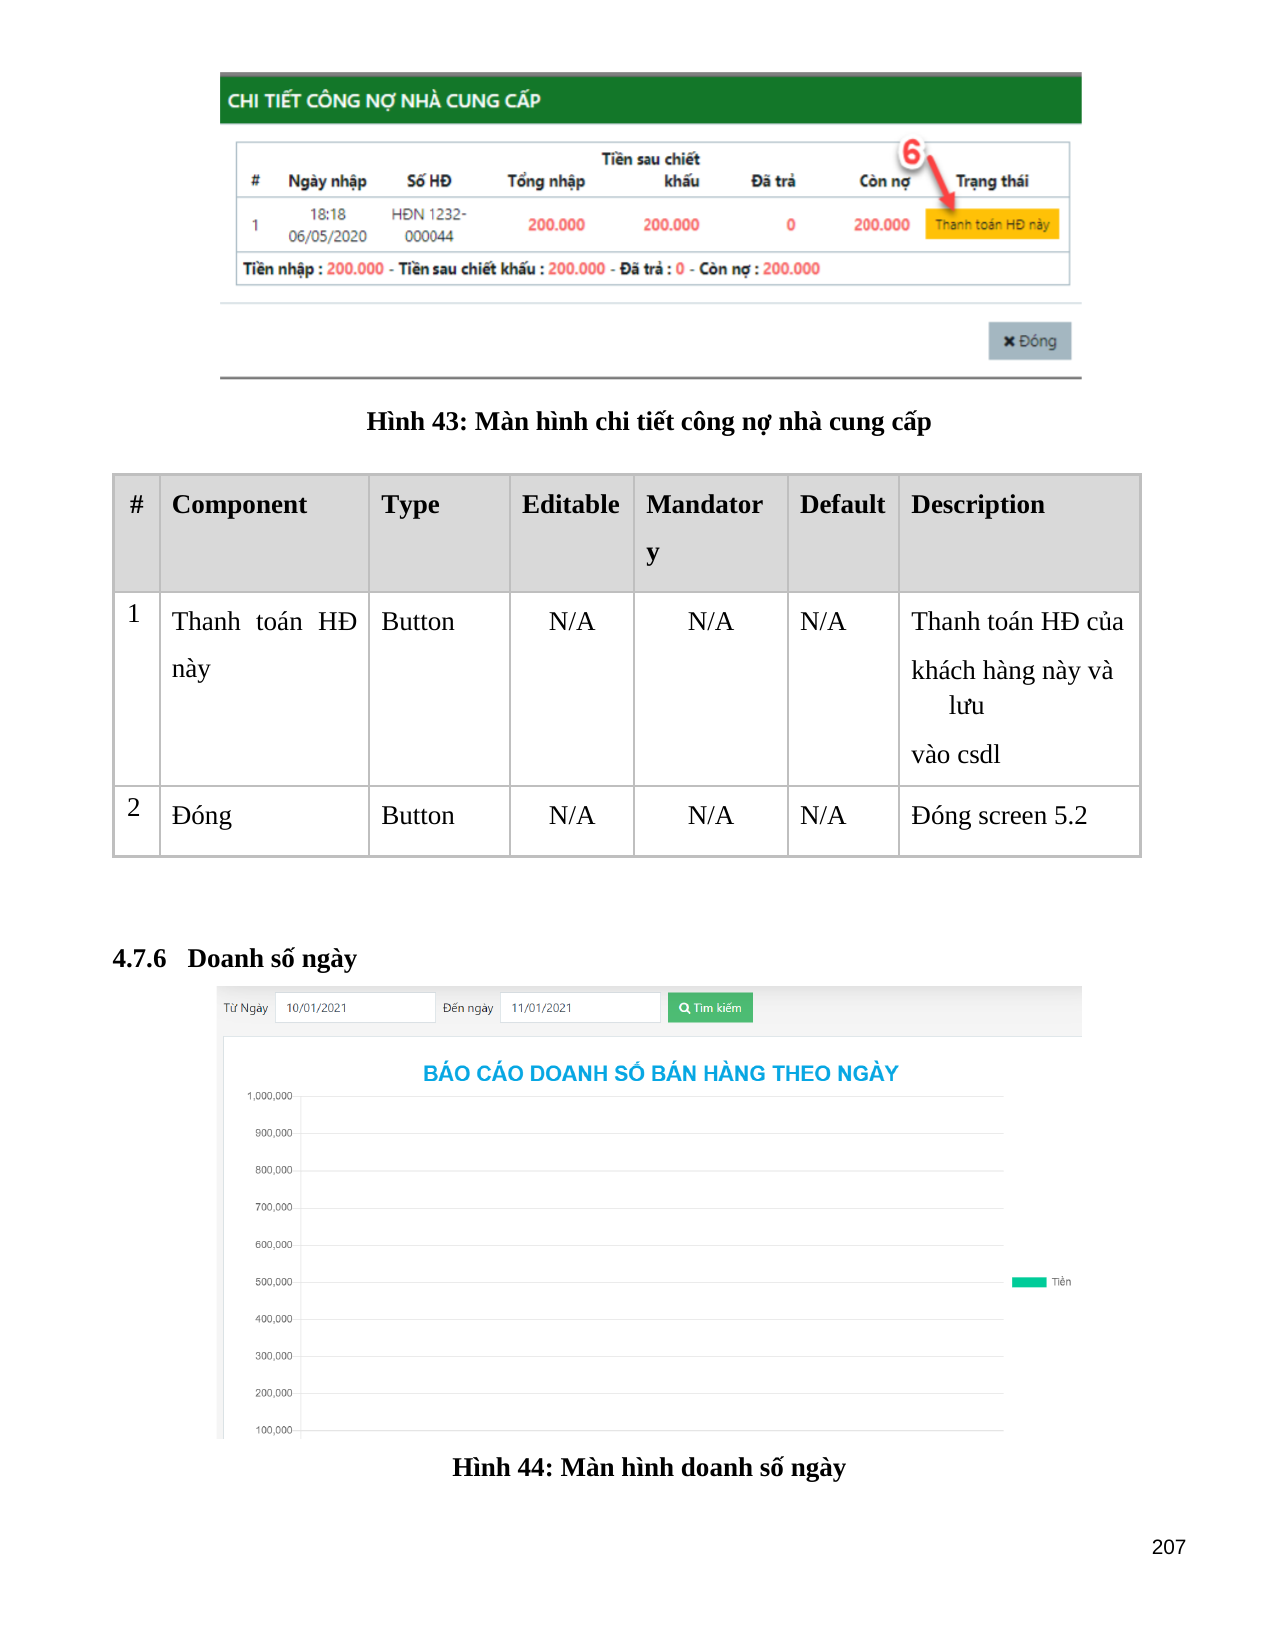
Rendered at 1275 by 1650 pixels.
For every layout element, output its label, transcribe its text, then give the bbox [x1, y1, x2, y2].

picture [216, 68, 1082, 381]
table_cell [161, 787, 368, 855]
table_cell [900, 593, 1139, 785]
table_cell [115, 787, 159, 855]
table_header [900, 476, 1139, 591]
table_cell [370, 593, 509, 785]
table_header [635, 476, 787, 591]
text Hình 44: Màn hình doanh số ngày [112, 1451, 1186, 1482]
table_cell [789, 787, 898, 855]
text Hình 43: Màn hình chi tiết công nợ nhà cung cấp [112, 406, 1186, 437]
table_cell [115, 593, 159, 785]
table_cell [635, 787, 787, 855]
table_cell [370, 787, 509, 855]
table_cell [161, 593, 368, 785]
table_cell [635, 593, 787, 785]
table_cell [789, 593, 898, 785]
subtitle Doanh số ngày [112, 942, 1186, 973]
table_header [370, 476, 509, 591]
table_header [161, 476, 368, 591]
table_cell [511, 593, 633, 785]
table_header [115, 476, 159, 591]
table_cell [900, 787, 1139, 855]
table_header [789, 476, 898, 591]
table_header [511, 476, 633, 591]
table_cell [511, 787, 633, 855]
picture [216, 986, 1082, 1439]
